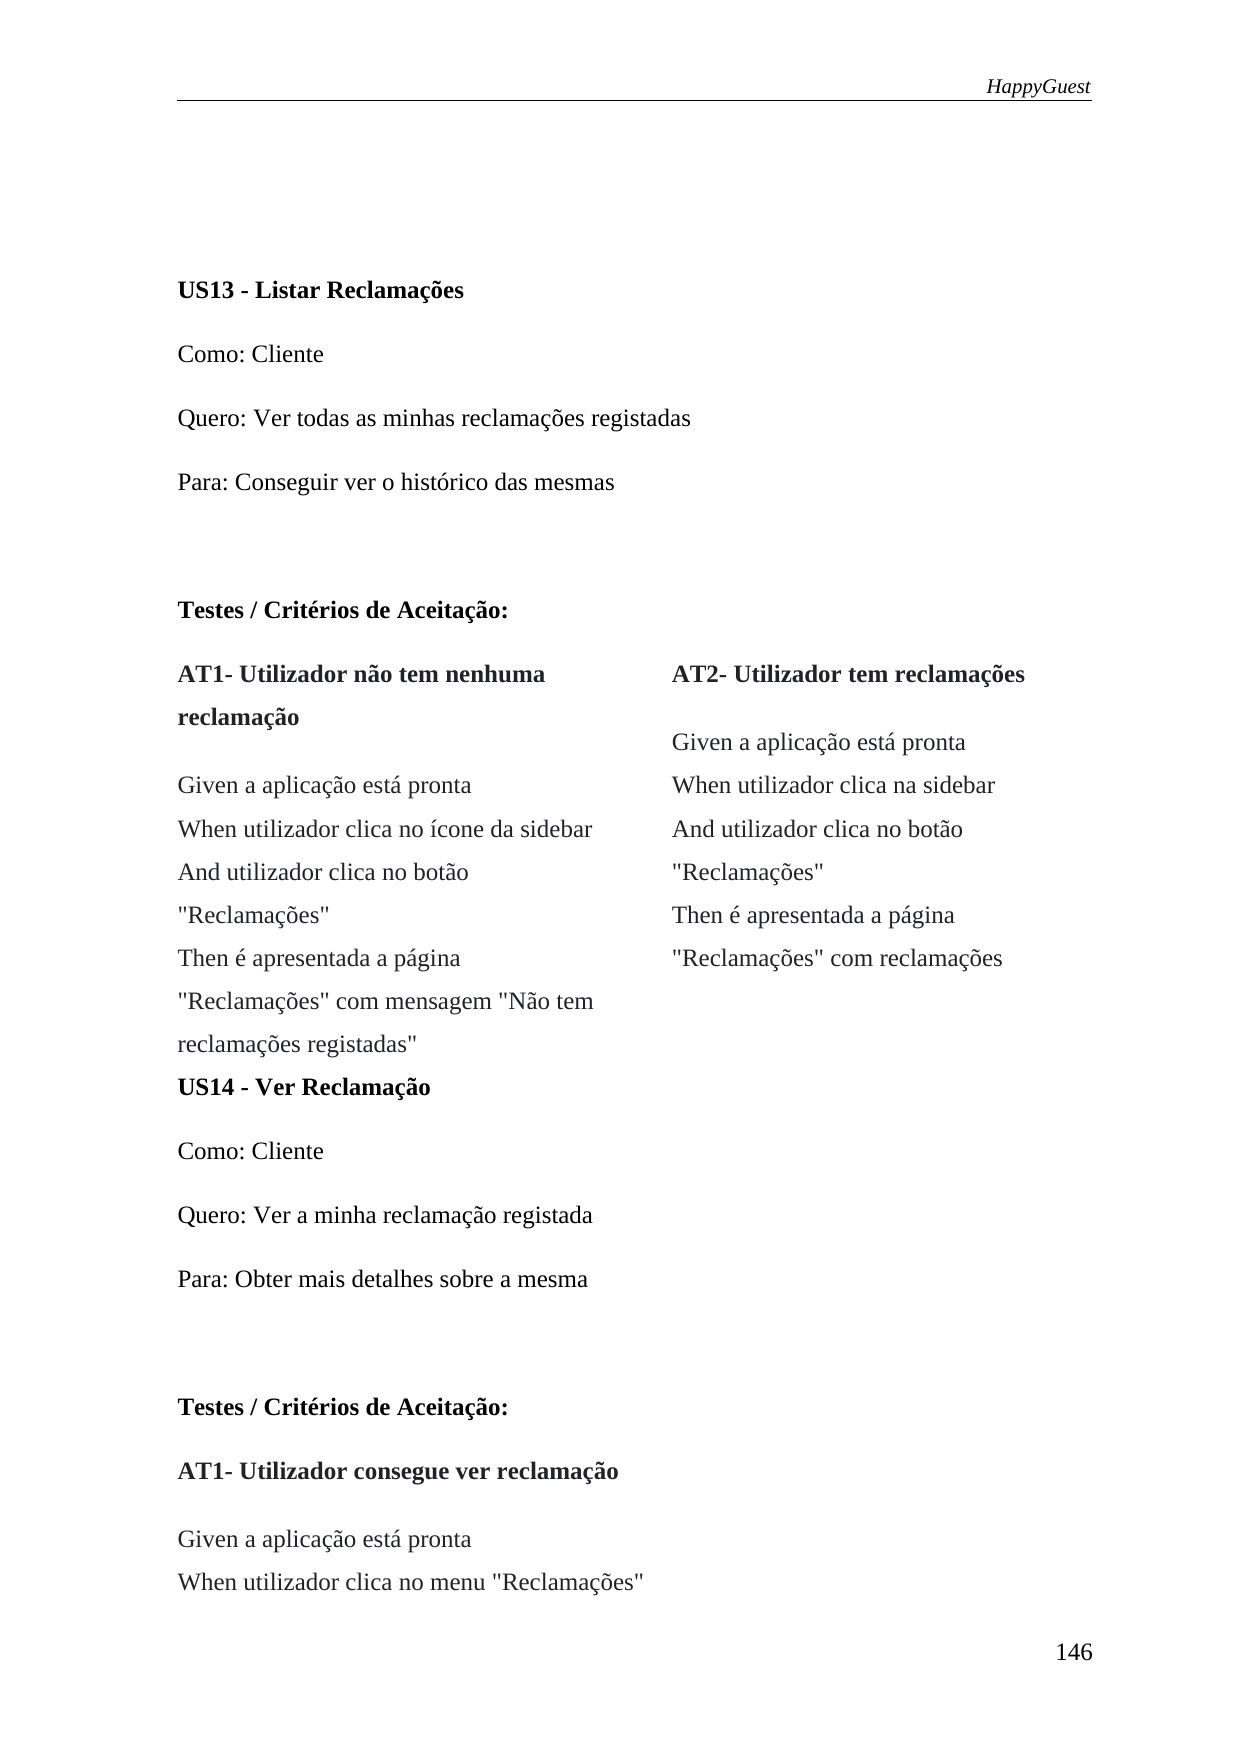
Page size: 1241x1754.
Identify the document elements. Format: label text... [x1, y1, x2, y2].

text Given a aplicação está pronta When utilizador clica na sidebar And utilizador clica no botão "Reclamações" Then é apresentada a página "Reclamações" com reclamações [672, 727, 1092, 972]
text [177, 1524, 1092, 1596]
text Como: Cliente [177, 339, 1092, 368]
text AT2- Utilizador tem reclamações [672, 659, 1092, 688]
text Quero: Ver a minha reclamação registada [177, 1200, 1092, 1229]
text US14 - Ver Reclamação [177, 1072, 1092, 1101]
text Como: Cliente [177, 1136, 1092, 1165]
text Para: Conseguir ver o histórico das mesmas [177, 467, 1092, 496]
text Quero: Ver todas as minhas reclamações registadas [177, 403, 1092, 432]
text US13 - Listar Reclamações [177, 276, 1092, 304]
text AT1- Utilizador não tem nenhuma reclamação [177, 659, 598, 731]
text Para: Obter mais detalhes sobre a mesma [177, 1264, 1092, 1293]
text Testes / Critérios de Aceitação: [177, 1392, 1092, 1421]
text AT1- Utilizador consegue ver reclamação [177, 1456, 1092, 1485]
text Testes / Critérios de Aceitação: [177, 595, 1092, 624]
text Given a aplicação está pronta When utilizador clica no ícone da sidebar And utilizador clica no botão "Reclamações" Then é apresentada a página "Reclamações" com mensagem "Não tem reclamações registadas" [177, 771, 598, 1058]
